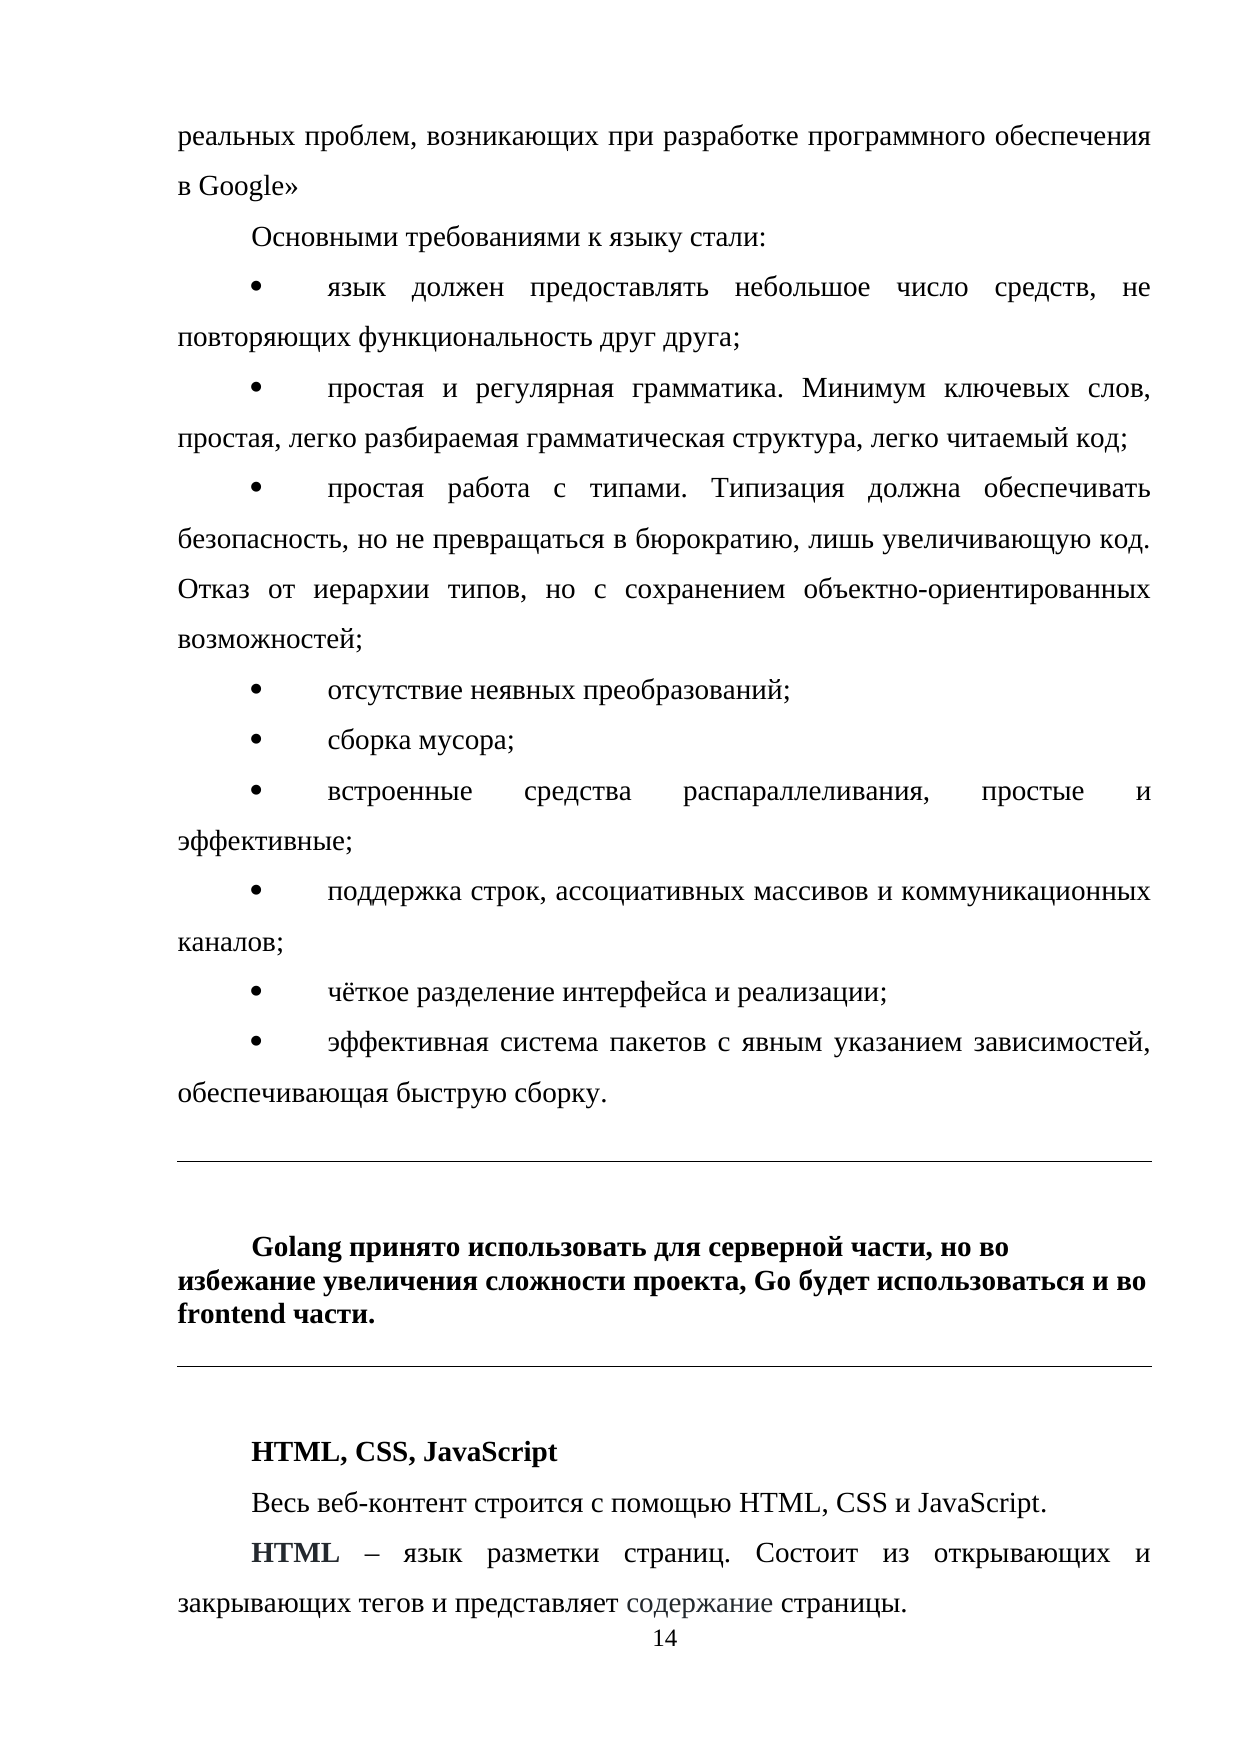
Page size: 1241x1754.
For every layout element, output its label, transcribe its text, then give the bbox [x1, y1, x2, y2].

list простая работа с типами. Типизация должна обеспечивать безопасность, но не превращаться в бюрократию, лишь увеличивающую код. Отказ от иерархии типов, но с сохранением объектно-ориентированных возможностей; [177, 471, 1152, 655]
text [177, 118, 1152, 202]
list чёткое разделение интерфейса и реализации; [177, 974, 1152, 1008]
list язык должен предоставлять небольшое число средств, не повторяющих функциональность друг друга; [177, 269, 1152, 353]
list встроенные средства распараллеливания, простые и эффективные; [177, 773, 1152, 857]
list отсутствие неявных преобразований; [177, 672, 1152, 706]
text Golang принято использовать для серверной части, но во избежание увеличения сложности проекта, Go будет использоваться и во frontend части. [177, 1229, 1152, 1330]
text Весь веб-контент строится с помощью HTML, CSS и JavaScript. [177, 1485, 1152, 1518]
text HTML, CSS, JavaScript [177, 1434, 1152, 1468]
text HTML – язык разметки страниц. Состоит из открывающих и закрывающих тегов и представляет содержание страницы. [177, 1535, 1152, 1619]
list эффективная система пакетов с явным указанием зависимостей, обеспечивающая быструю сборку. [177, 1024, 1152, 1108]
text Основными требованиями к языку стали: [177, 219, 1152, 252]
list поддержка строк, ассоциативных массивов и коммуникационных каналов; [177, 873, 1152, 957]
list простая и регулярная грамматика. Минимум ключевых слов, простая, легко разбираемая грамматическая структура, легко читаемый код; [177, 370, 1152, 454]
list сборка мусора; [177, 722, 1152, 756]
